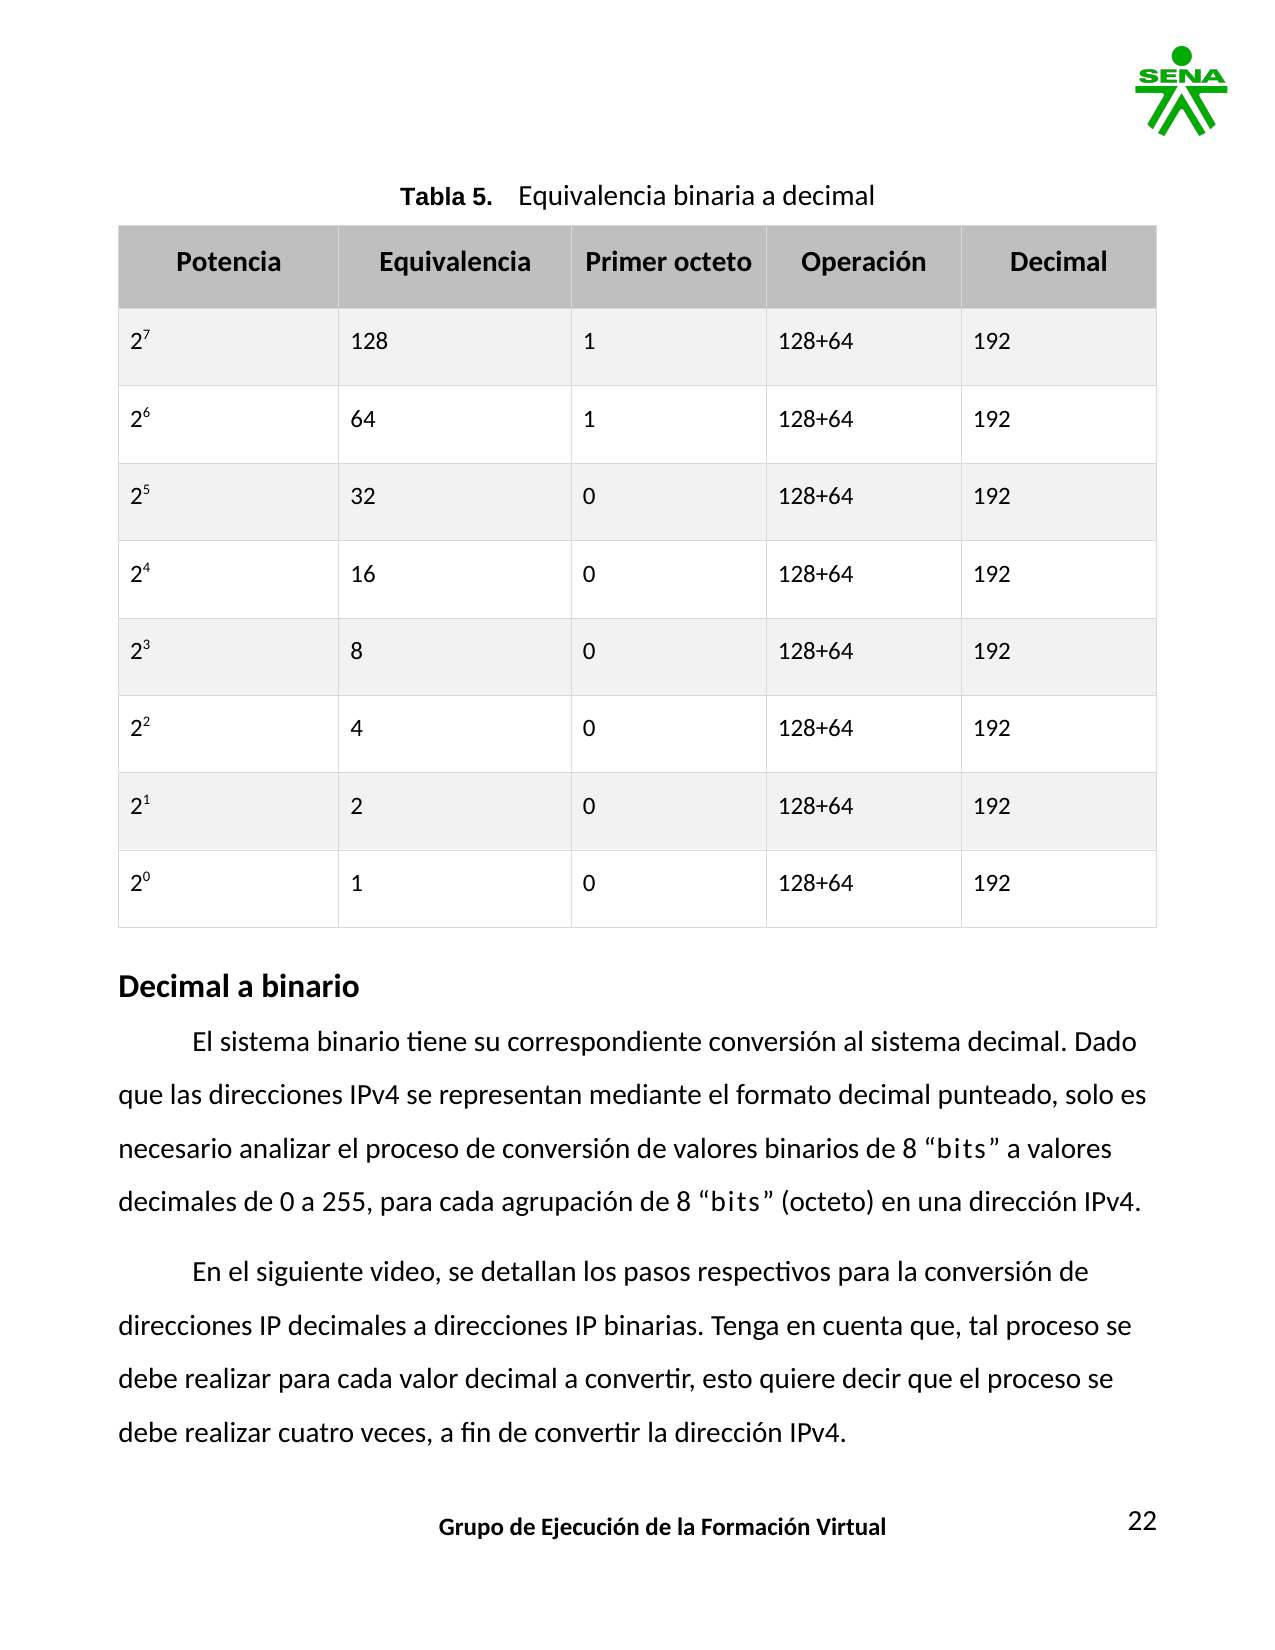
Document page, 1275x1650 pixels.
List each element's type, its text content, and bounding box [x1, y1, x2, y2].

table_cell 192 [962, 541, 1156, 617]
table_cell 128+64 [767, 851, 961, 927]
table_cell 2 [339, 773, 571, 849]
table_header Potencia [119, 226, 338, 308]
table_cell 0 [572, 851, 766, 927]
table_header Decimal [962, 226, 1156, 308]
text En el siguiente video, se detallan los pasos respectivos para la conversión de direcciones IP decimales a direcciones IP binarias. Tenga en cuenta que, tal proceso se debe realizar para cada valor decimal a convertir, esto quiere decir que el proceso se debe realizar cuatro veces, a fin de convertir la dirección IPv4. [118, 1253, 1157, 1449]
table_cell 0 [572, 619, 766, 695]
table_cell 128+64 [767, 464, 961, 540]
table_cell 27 [119, 309, 338, 385]
table_cell 128+64 [767, 309, 961, 385]
table_cell 1 [572, 386, 766, 463]
table_cell 192 [962, 309, 1156, 385]
table_cell 128+64 [767, 696, 961, 772]
table_cell 128+64 [767, 386, 961, 463]
table_cell 16 [339, 541, 571, 617]
table_header Equivalencia [339, 226, 571, 308]
picture [1135, 46, 1228, 136]
table_cell 21 [119, 773, 338, 849]
table_cell 32 [339, 464, 571, 540]
text Equivalencia binaria a decimal [118, 177, 1157, 213]
table_header Primer octeto [572, 226, 766, 308]
table_cell 22 [119, 696, 338, 772]
table_cell 192 [962, 386, 1156, 463]
table_cell 192 [962, 619, 1156, 695]
table_cell 23 [119, 619, 338, 695]
table_cell 1 [572, 309, 766, 385]
table_cell 0 [572, 464, 766, 540]
subtitle Decimal a binario [118, 966, 1157, 1006]
text El sistema binario tiene su correspondiente conversión al sistema decimal. Dado que las direcciones IPv4 se representan mediante el formato decimal punteado, solo es necesario analizar el proceso de conversión de valores binarios de 8 “bits” a valores decimales de 0 a 255, para cada agrupación de 8 “bits” (octeto) en una dirección IPv4. [118, 1023, 1157, 1219]
table_cell 0 [572, 773, 766, 849]
table_cell 192 [962, 696, 1156, 772]
table_cell 128+64 [767, 619, 961, 695]
table_cell 25 [119, 464, 338, 540]
table_cell 20 [119, 851, 338, 927]
table_cell 192 [962, 851, 1156, 927]
table_cell 128+64 [767, 541, 961, 617]
table_header Operación [767, 226, 961, 308]
table_cell 4 [339, 696, 571, 772]
table_cell 24 [119, 541, 338, 617]
table_cell 128+64 [767, 773, 961, 849]
table_cell 128 [339, 309, 571, 385]
table_cell 26 [119, 386, 338, 463]
table_cell 8 [339, 619, 571, 695]
table_cell 192 [962, 464, 1156, 540]
table_cell 0 [572, 696, 766, 772]
table_cell 64 [339, 386, 571, 463]
table_cell 192 [962, 773, 1156, 849]
table_cell 0 [572, 541, 766, 617]
table_cell 1 [339, 851, 571, 927]
